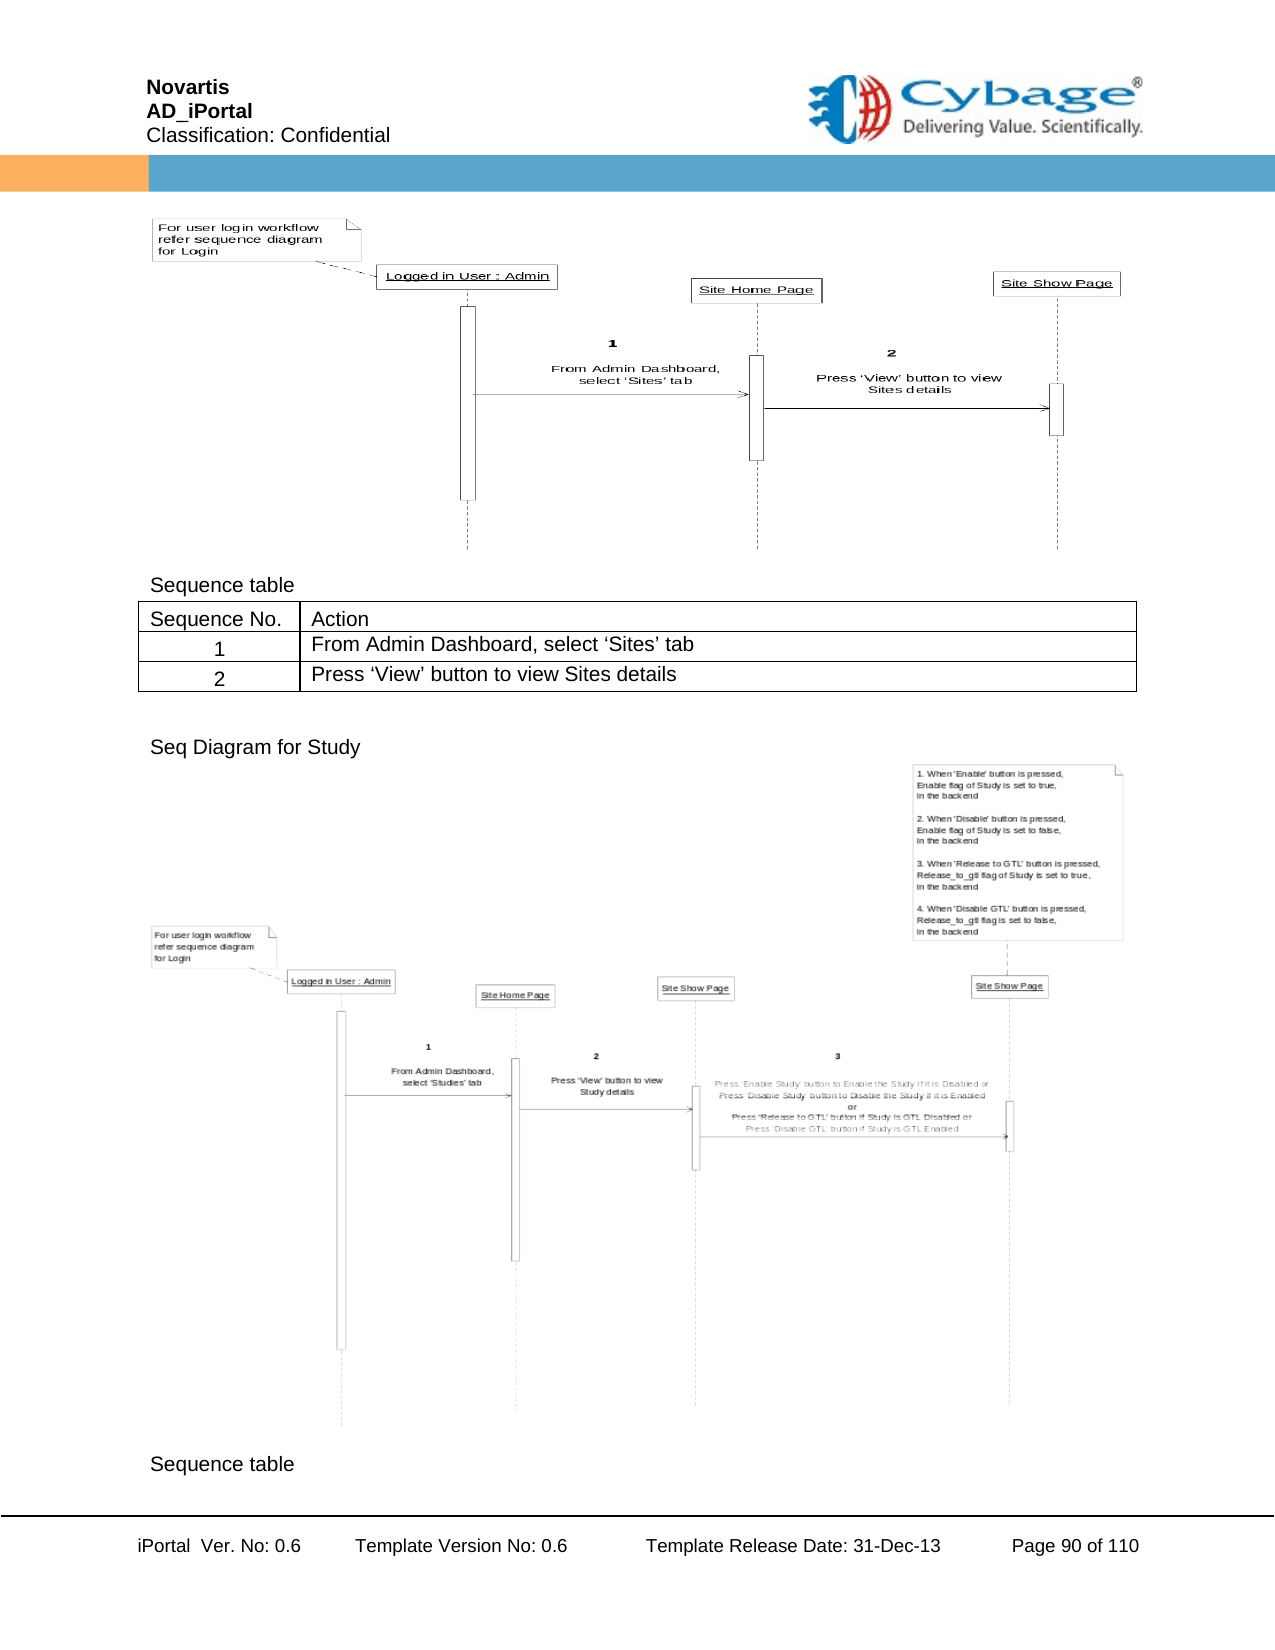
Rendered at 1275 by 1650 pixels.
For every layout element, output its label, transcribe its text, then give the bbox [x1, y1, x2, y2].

text Sequence table [150, 1446, 1125, 1476]
text Seq Diagram for Study [150, 730, 1125, 759]
table_cell From Admin Dashboard, select ‘Sites’ tab [301, 632, 1136, 661]
table_header Sequence No. [139, 602, 299, 631]
table_cell 1 [139, 632, 299, 661]
text Sequence table [150, 217, 1125, 596]
table_cell 2 [139, 662, 299, 691]
table_cell Press ‘View’ button to view Sites details [301, 662, 1136, 691]
table_header Action [301, 602, 1136, 631]
picture [808, 75, 1143, 144]
